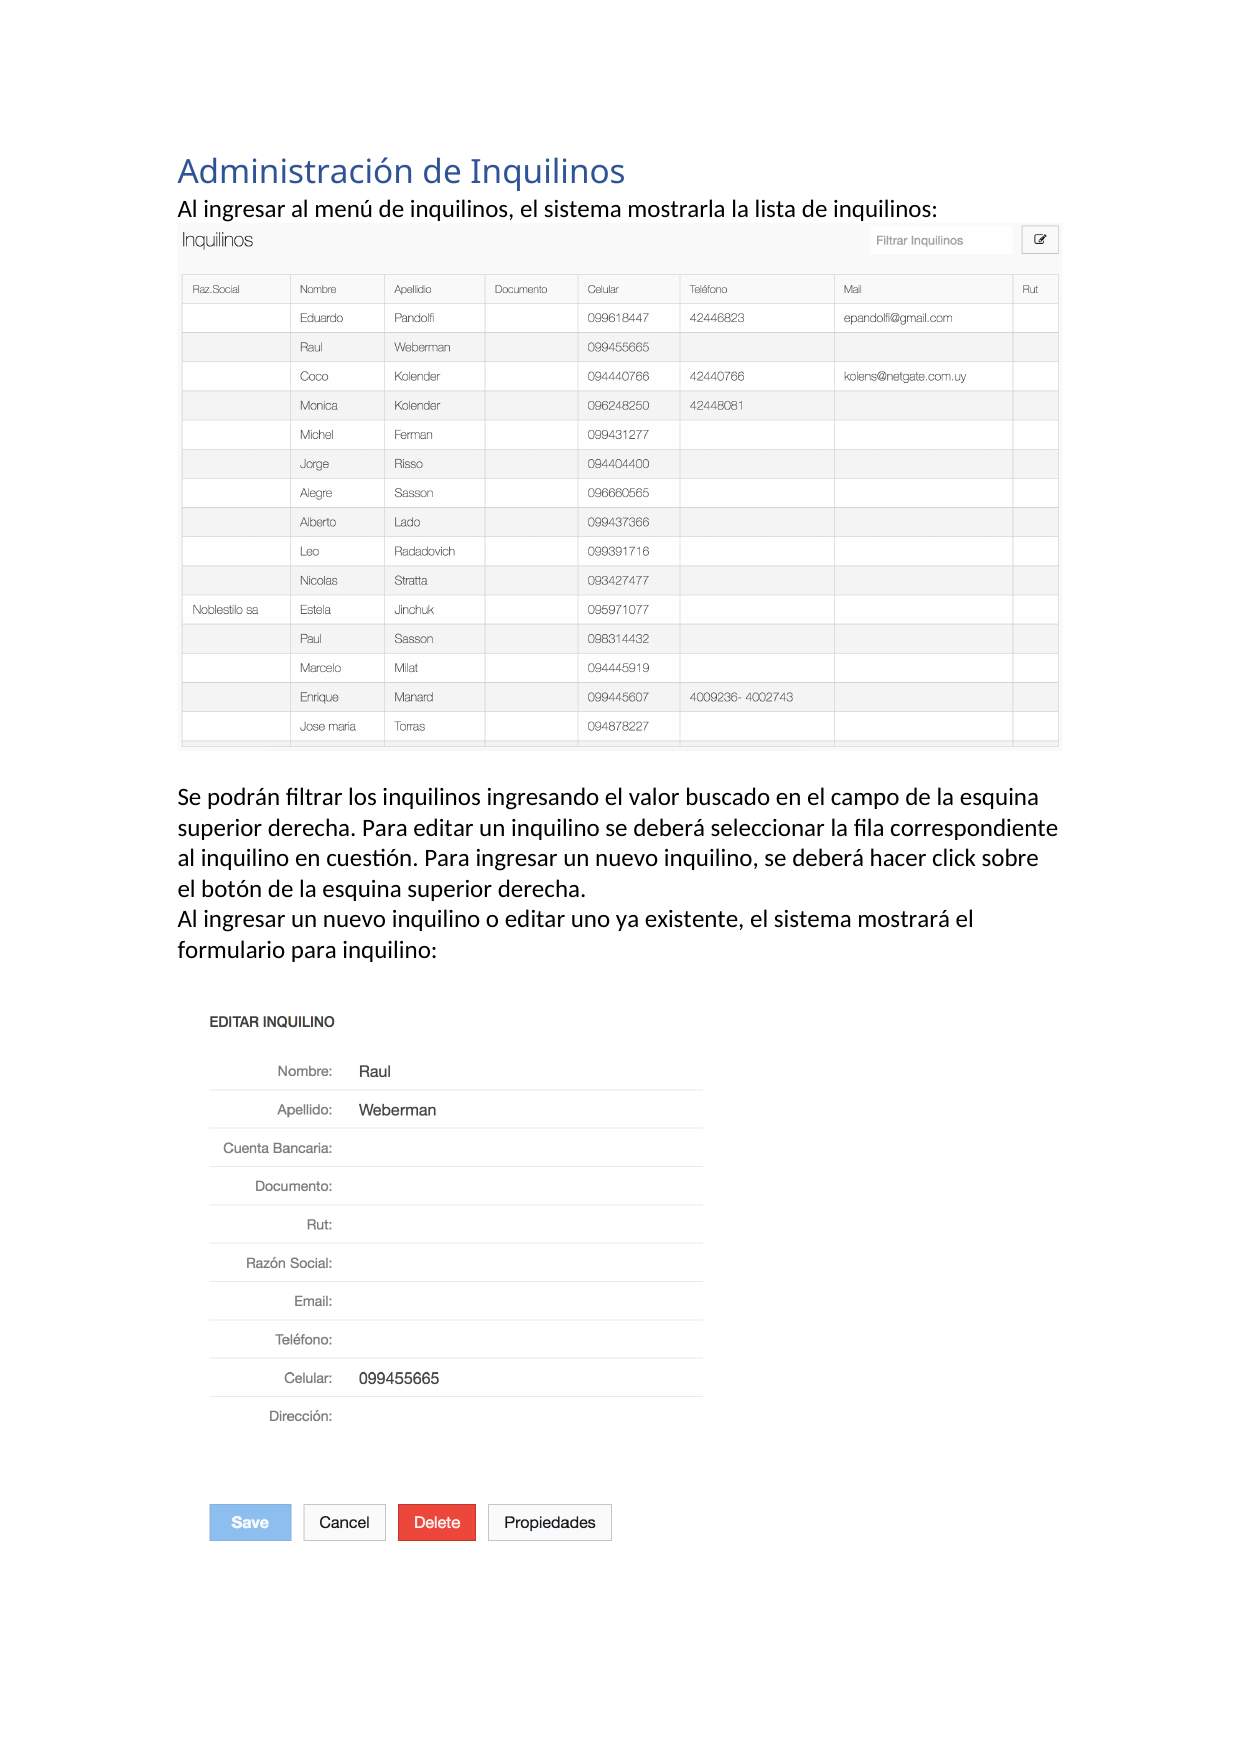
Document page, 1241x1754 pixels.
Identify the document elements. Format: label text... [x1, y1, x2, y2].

picture [177, 964, 735, 1548]
picture [177, 223, 1063, 751]
subtitle Administración de Inquilinos [177, 148, 1063, 193]
text Al ingresar un nuevo inquilino o editar uno ya existente, el sistema mostrará el formulario para inquilino: [177, 903, 1063, 964]
text Al ingresar al menú de inquilinos, el sistema mostrarla la lista de inquilinos: [177, 193, 1063, 223]
text Se podrán filtrar los inquilinos ingresando el valor buscado en el campo de la esquina superior derecha. Para editar un inquilino se deberá seleccionar la fila correspondiente al inquilino en cuestión. Para ingresar un nuevo inquilino, se deberá hacer click sobre el botón de la esquina superior derecha. [177, 781, 1063, 903]
